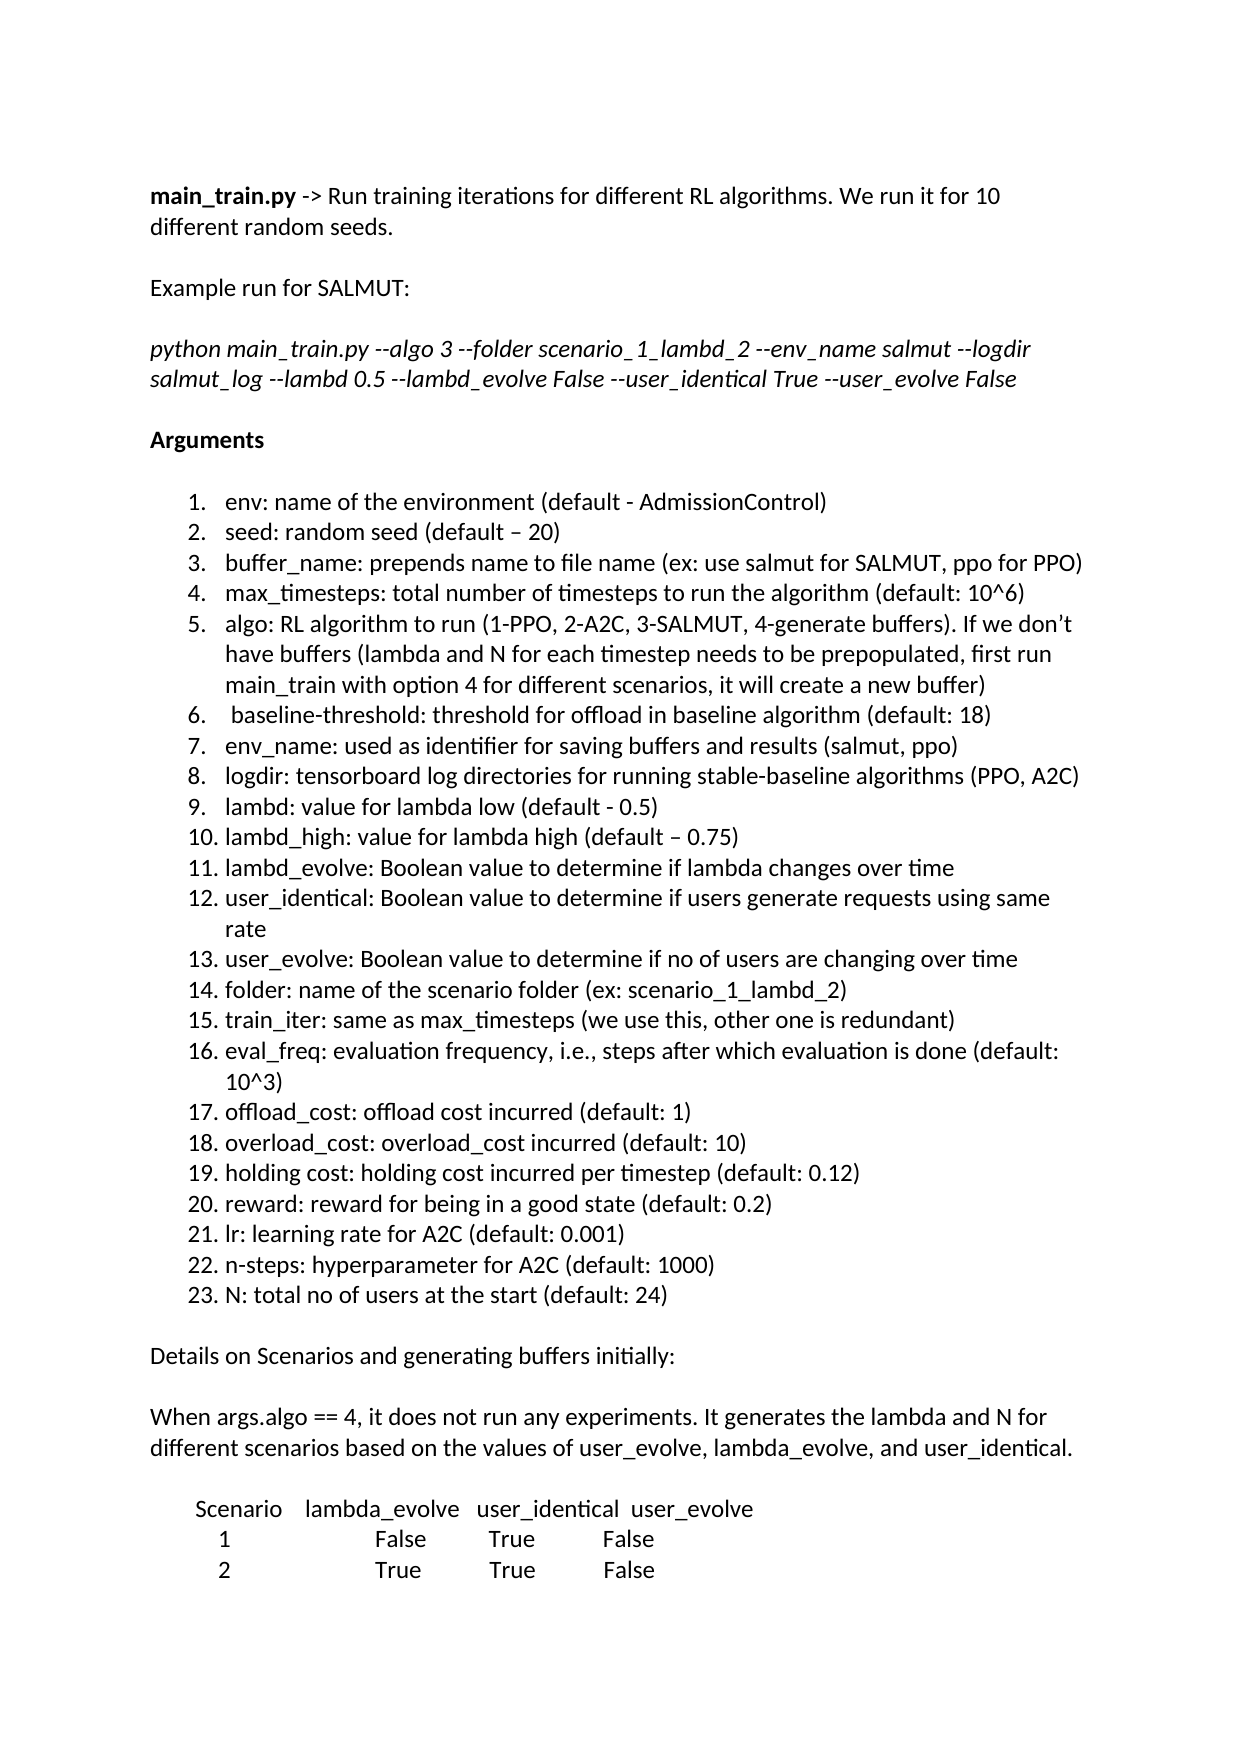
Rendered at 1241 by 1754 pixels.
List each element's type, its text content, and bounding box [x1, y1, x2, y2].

text main_train.py -> Run training iterations for different RL algorithms. We run it for 10 different random seeds. [150, 181, 1090, 242]
list offload_cost: offload cost incurred (default: 1) [187, 1096, 1090, 1127]
text Details on Scenarios and generating buffers initially: [150, 1340, 1090, 1371]
text Scenario lambda_evolve user_identical user_evolve [150, 1493, 1090, 1523]
text Example run for SALMUT: [150, 272, 1090, 303]
list folder: name of the scenario folder (ex: scenario_1_lambd_2) [187, 974, 1090, 1004]
list algo: RL algorithm to run (1-PPO, 2-A2C, 3-SALMUT, 4-generate buffers). If we don’t have buffers (lambda and N for each timestep needs to be prepopulated, first run main_train with option 4 for different scenarios, it will create a new buffer) [187, 608, 1090, 699]
list holding cost: holding cost incurred per timestep (default: 0.12) [187, 1157, 1090, 1188]
list lambd: value for lambda low (default - 0.5) [187, 791, 1090, 821]
list train_iter: same as max_timesteps (we use this, other one is redundant) [187, 1004, 1090, 1035]
list seed: random seed (default – 20) [187, 516, 1090, 547]
list overload_cost: overload_cost incurred (default: 10) [187, 1127, 1090, 1157]
list baseline-threshold: threshold for offload in baseline algorithm (default: 18) [187, 699, 1090, 730]
text python main_train.py --algo 3 --folder scenario_1_lambd_2 --env_name salmut --logdir salmut_log --lambd 0.5 --lambd_evolve False --user_identical True --user_evolve False [150, 333, 1090, 394]
text 1 False True False [150, 1523, 1090, 1554]
list env_name: used as identifier for saving buffers and results (salmut, ppo) [187, 730, 1090, 760]
list eval_freq: evaluation frequency, i.e., steps after which evaluation is done (default: 10^3) [187, 1035, 1090, 1096]
list env: name of the environment (default - AdmissionControl) [187, 486, 1090, 516]
list user_identical: Boolean value to determine if users generate requests using same rate [187, 882, 1090, 943]
text When args.algo == 4, it does not run any experiments. It generates the lambda and N for different scenarios based on the values of user_evolve, lambda_evolve, and user_identical. [150, 1401, 1090, 1462]
list lambd_high: value for lambda high (default – 0.75) [187, 821, 1090, 852]
list logdir: tensorboard log directories for running stable-baseline algorithms (PPO, A2C) [187, 760, 1090, 791]
list lr: learning rate for A2C (default: 0.001) [187, 1218, 1090, 1249]
list user_evolve: Boolean value to determine if no of users are changing over time [187, 943, 1090, 974]
list lambd_evolve: Boolean value to determine if lambda changes over time [187, 852, 1090, 882]
list N: total no of users at the start (default: 24) [187, 1279, 1090, 1310]
text 2 True True False [150, 1554, 1090, 1584]
list reward: reward for being in a good state (default: 0.2) [187, 1188, 1090, 1218]
list buffer_name: prepends name to file name (ex: use salmut for SALMUT, ppo for PPO) [187, 547, 1090, 577]
list max_timesteps: total number of timesteps to run the algorithm (default: 10^6) [187, 577, 1090, 608]
text Arguments [150, 425, 1090, 455]
list n-steps: hyperparameter for A2C (default: 1000) [187, 1249, 1090, 1279]
